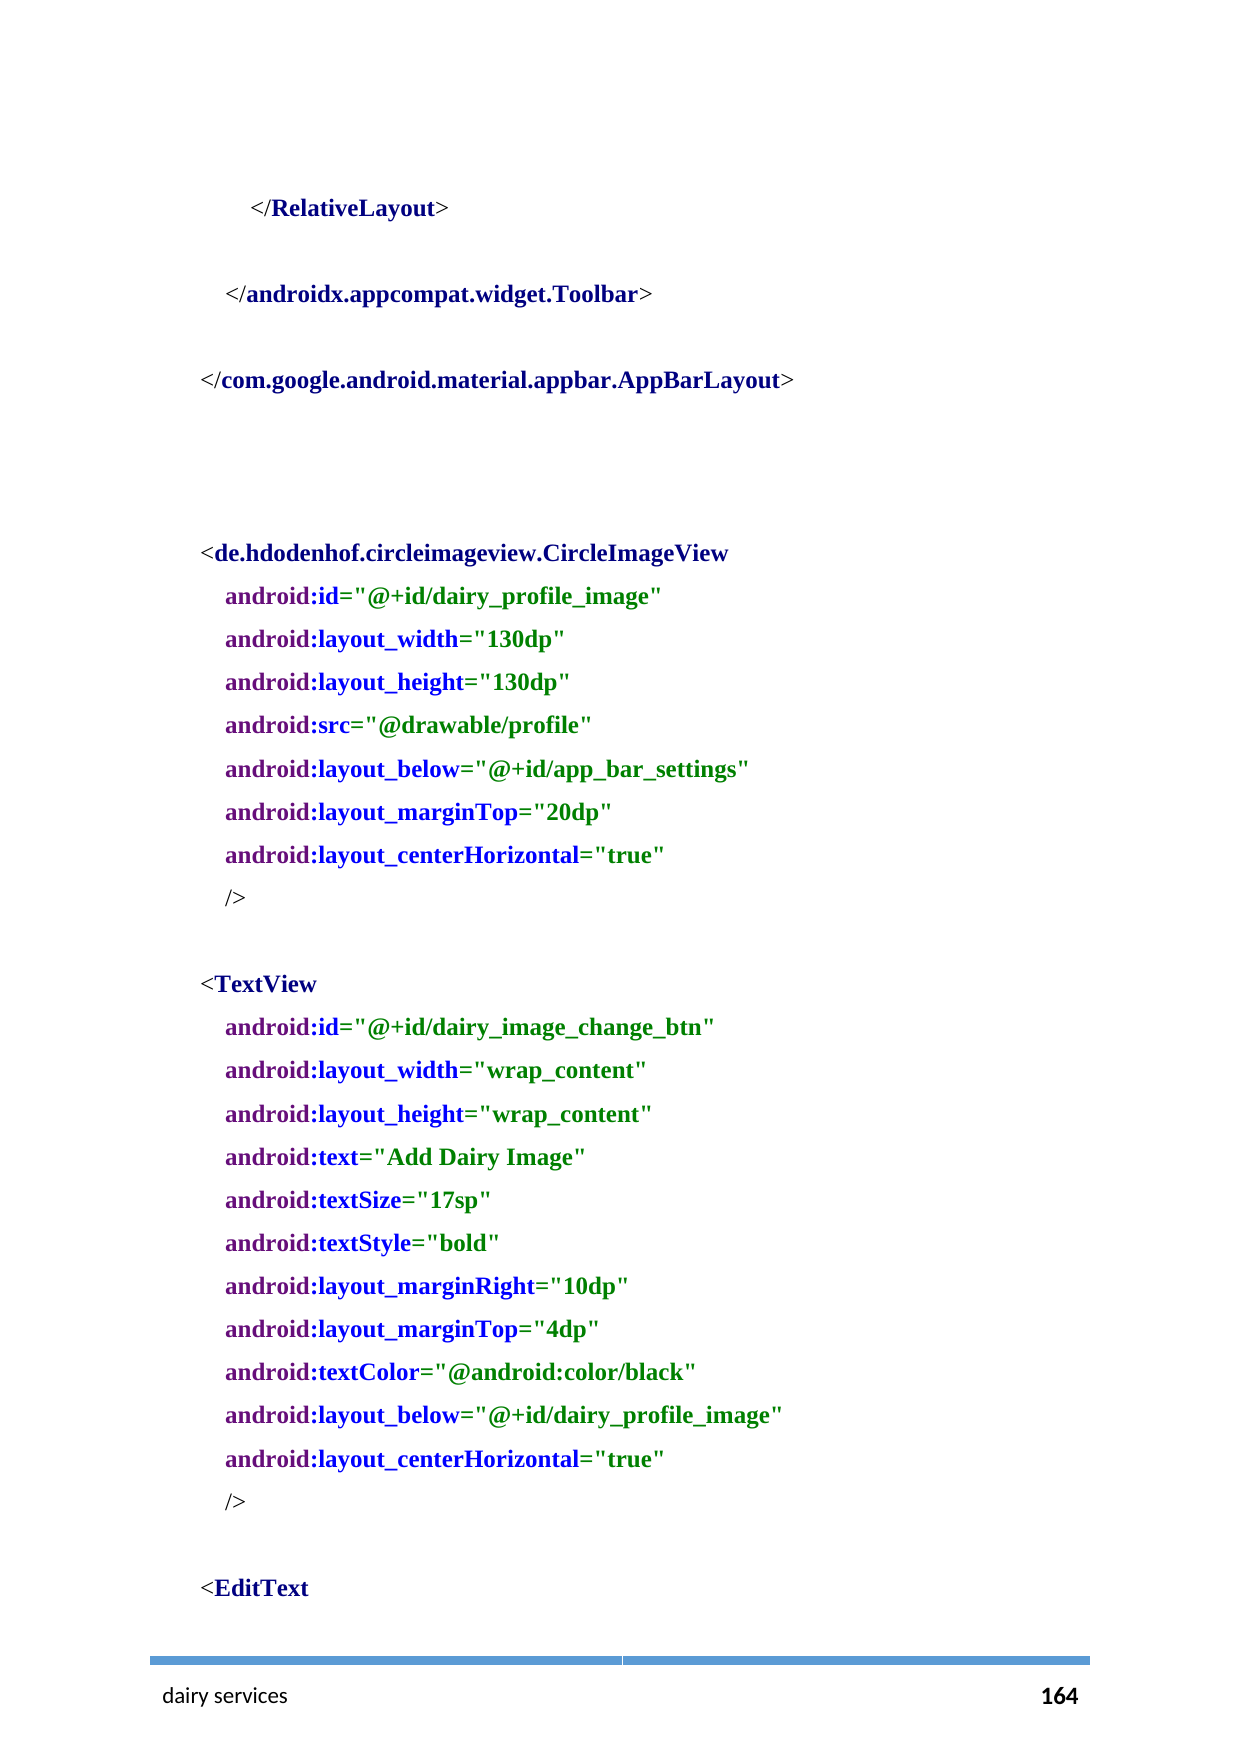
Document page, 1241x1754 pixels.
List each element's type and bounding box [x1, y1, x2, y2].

text [150, 150, 1090, 1602]
